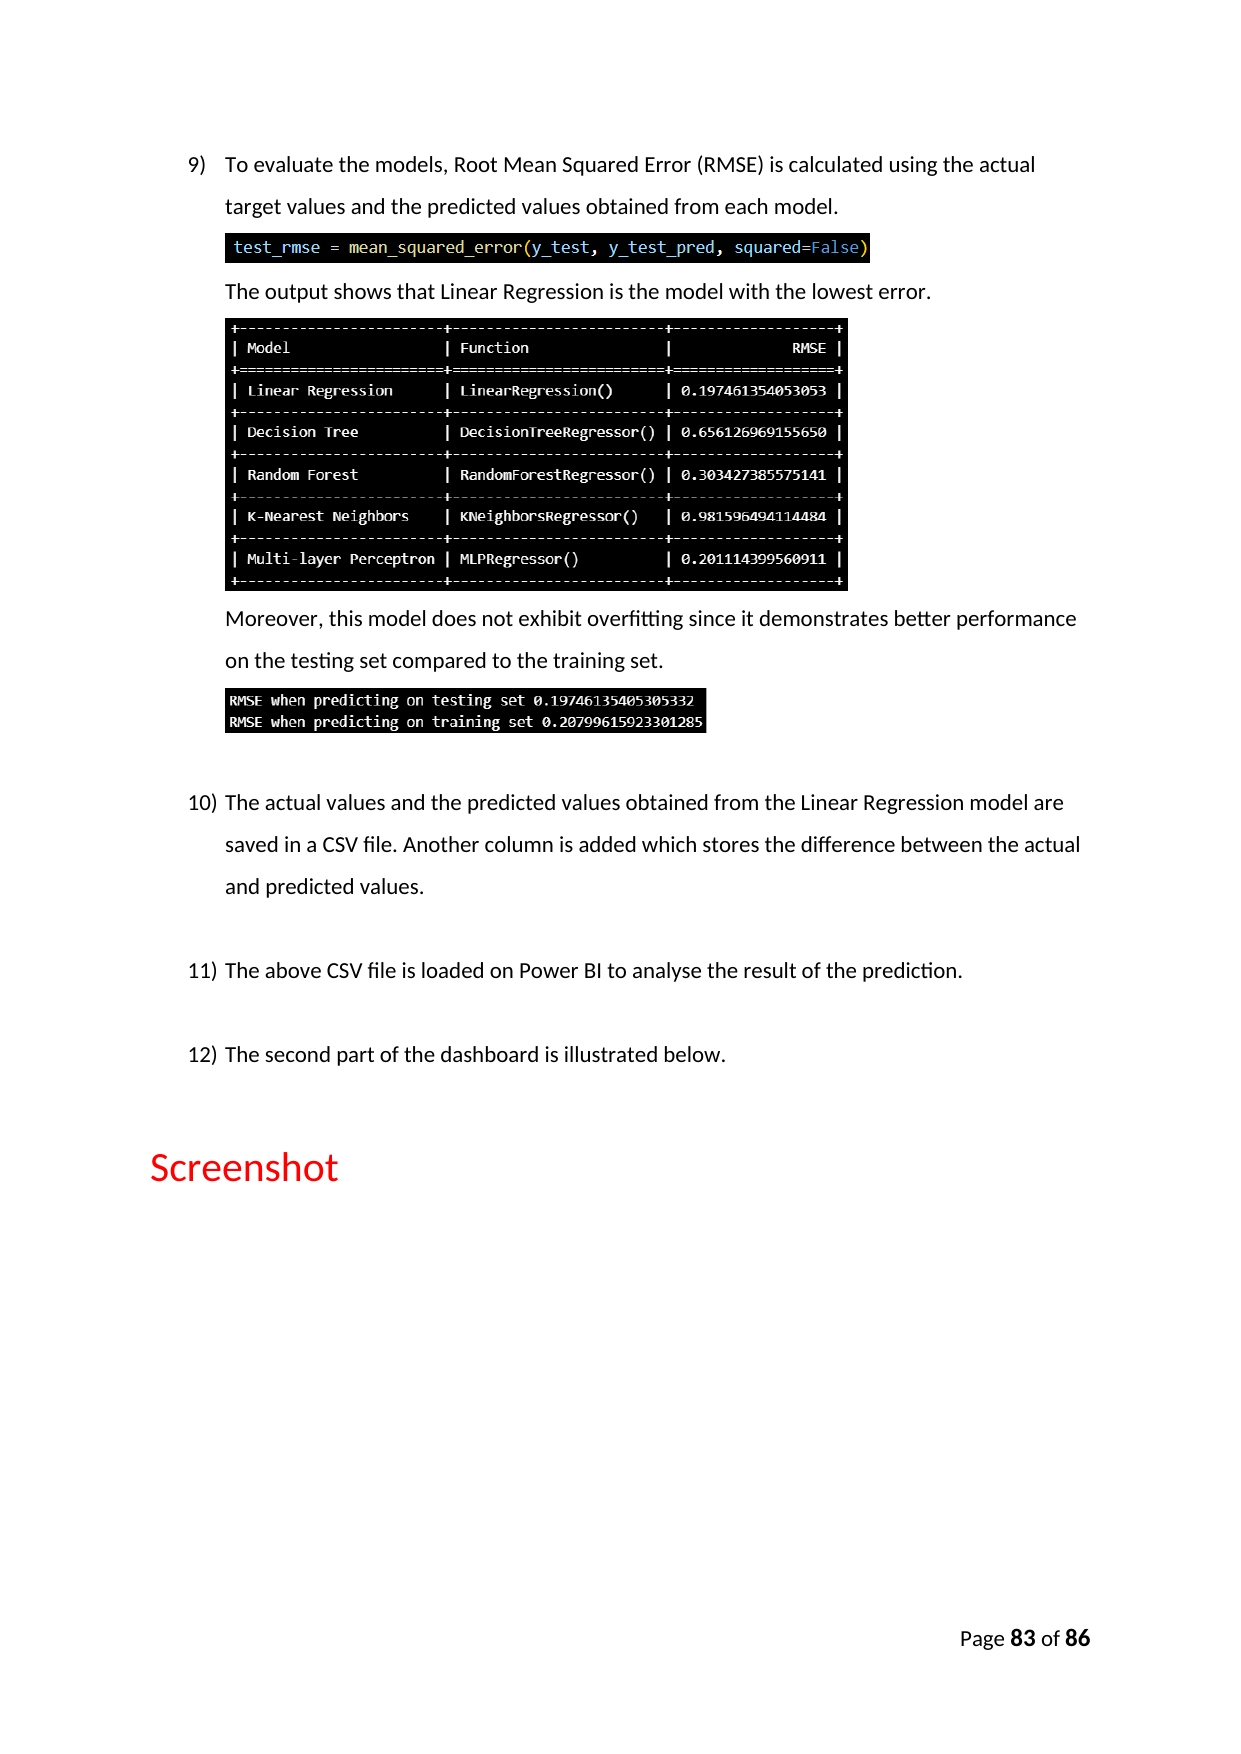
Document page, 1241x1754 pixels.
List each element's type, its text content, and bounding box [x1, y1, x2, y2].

list The second part of the dashboard is illustrated below. [187, 1040, 1090, 1068]
list The output shows that Linear Regression is the model with the lowest error. [225, 277, 1090, 305]
text Screenshot [150, 1141, 1090, 1192]
list To evaluate the models, Root Mean Squared Error (RMSE) is calculated using the actual target values and the predicted values obtained from each model. [187, 150, 1090, 220]
list The actual values and the predicted values obtained from the Linear Regression model are saved in a CSV file. Another column is added which stores the difference between the actual and predicted values. [187, 788, 1090, 900]
picture [225, 688, 707, 733]
list The above CSV file is loaded on Power BI to analyse the result of the prediction. [187, 956, 1090, 984]
picture [225, 318, 848, 591]
list Moreover, this model does not exhibit overfitting since it demonstrates better performance on the testing set compared to the training set. [225, 604, 1090, 674]
picture [225, 233, 870, 263]
